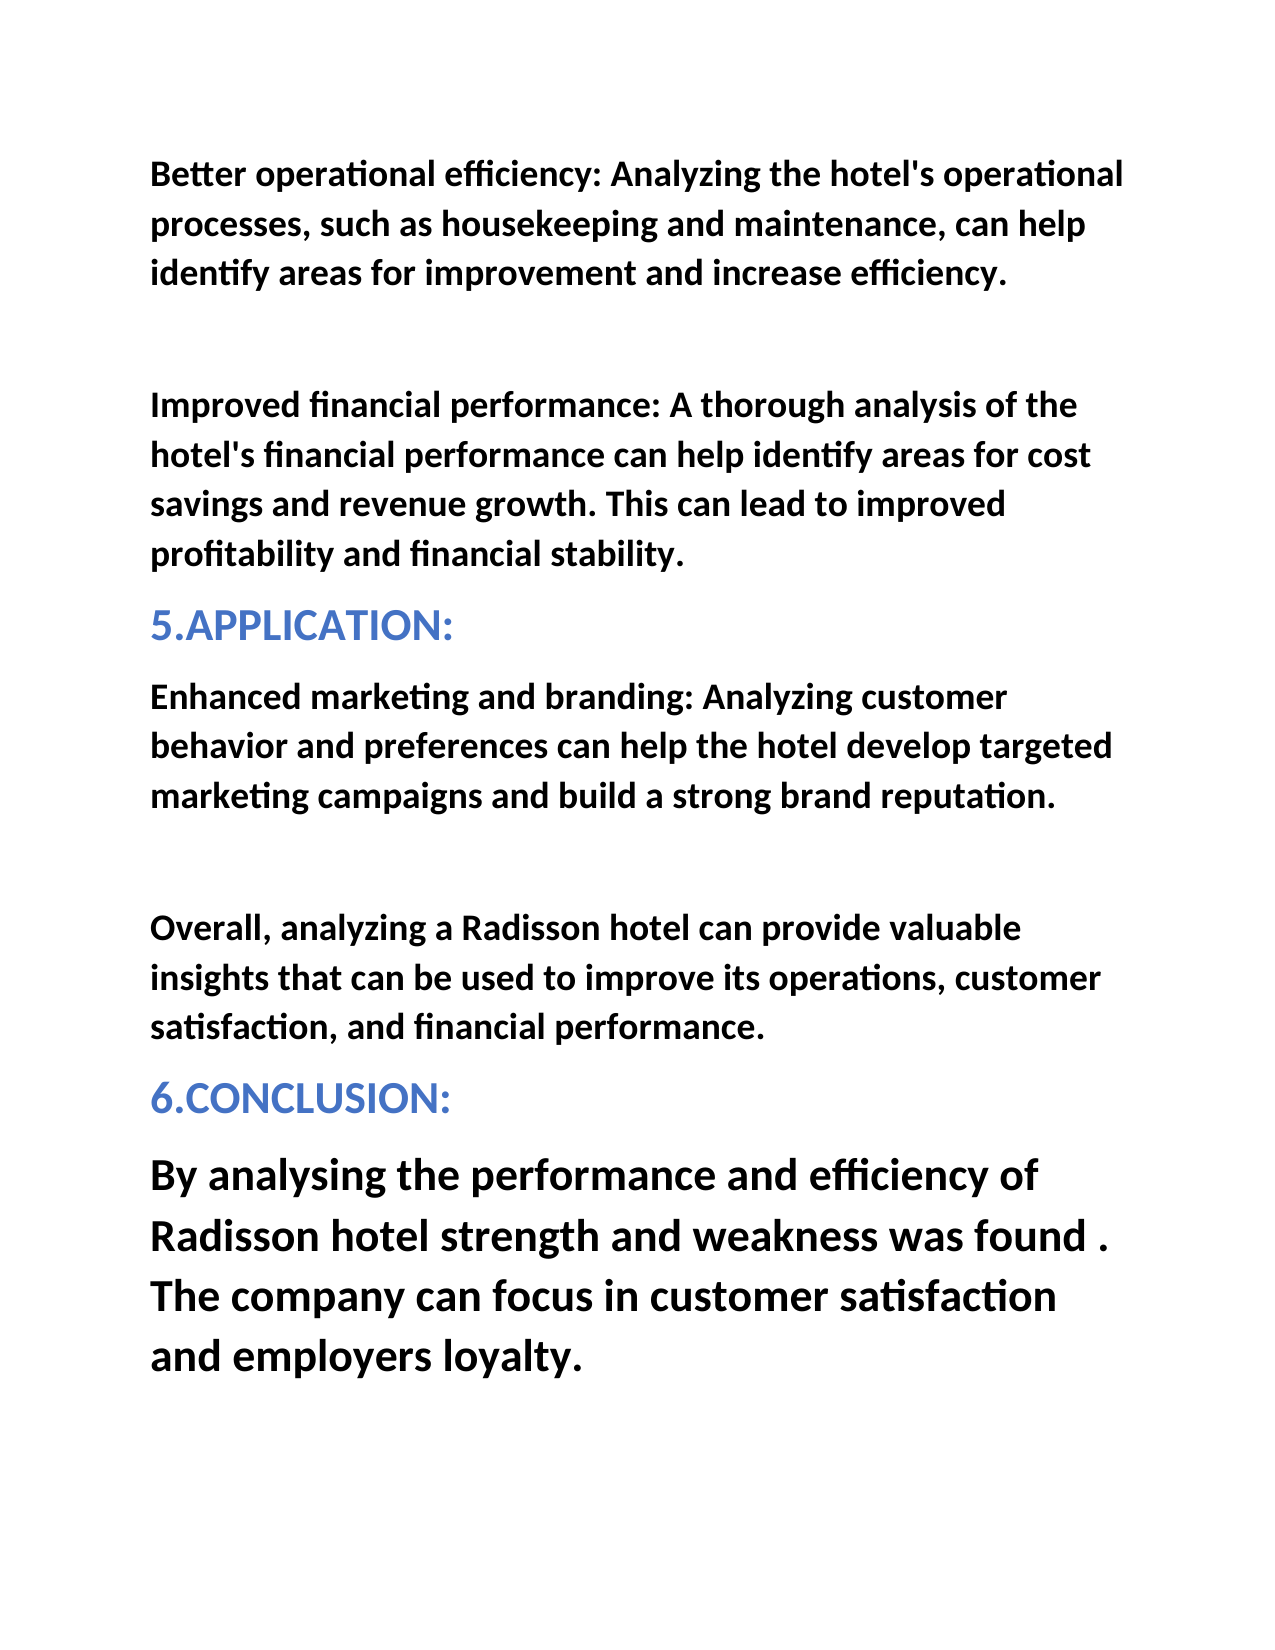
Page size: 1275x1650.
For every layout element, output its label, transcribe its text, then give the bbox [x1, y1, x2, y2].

text 5.APPLICATION: [150, 596, 1125, 652]
text Enhanced marketing and branding: Analyzing customer behavior and preferences can help the hotel develop targeted marketing campaigns and build a strong brand reputation. [150, 673, 1125, 818]
text 6.CONCLUSION: [150, 1069, 1125, 1125]
text Better operational efficiency: Analyzing the hotel's operational processes, such as housekeeping and maintenance, can help identify areas for improvement and increase efficiency. [150, 150, 1125, 295]
text Improved financial performance: A thorough analysis of the hotel's financial performance can help identify areas for cost savings and revenue growth. This can lead to improved profitability and financial stability. [150, 381, 1125, 576]
text By analysing the performance and efficiency of Radisson hotel strength and weakness was found . The company can focus in customer satisfaction and employers loyalty. [150, 1146, 1125, 1383]
text Overall, analyzing a Radisson hotel can provide valuable insights that can be used to improve its operations, customer satisfaction, and financial performance. [150, 904, 1125, 1049]
